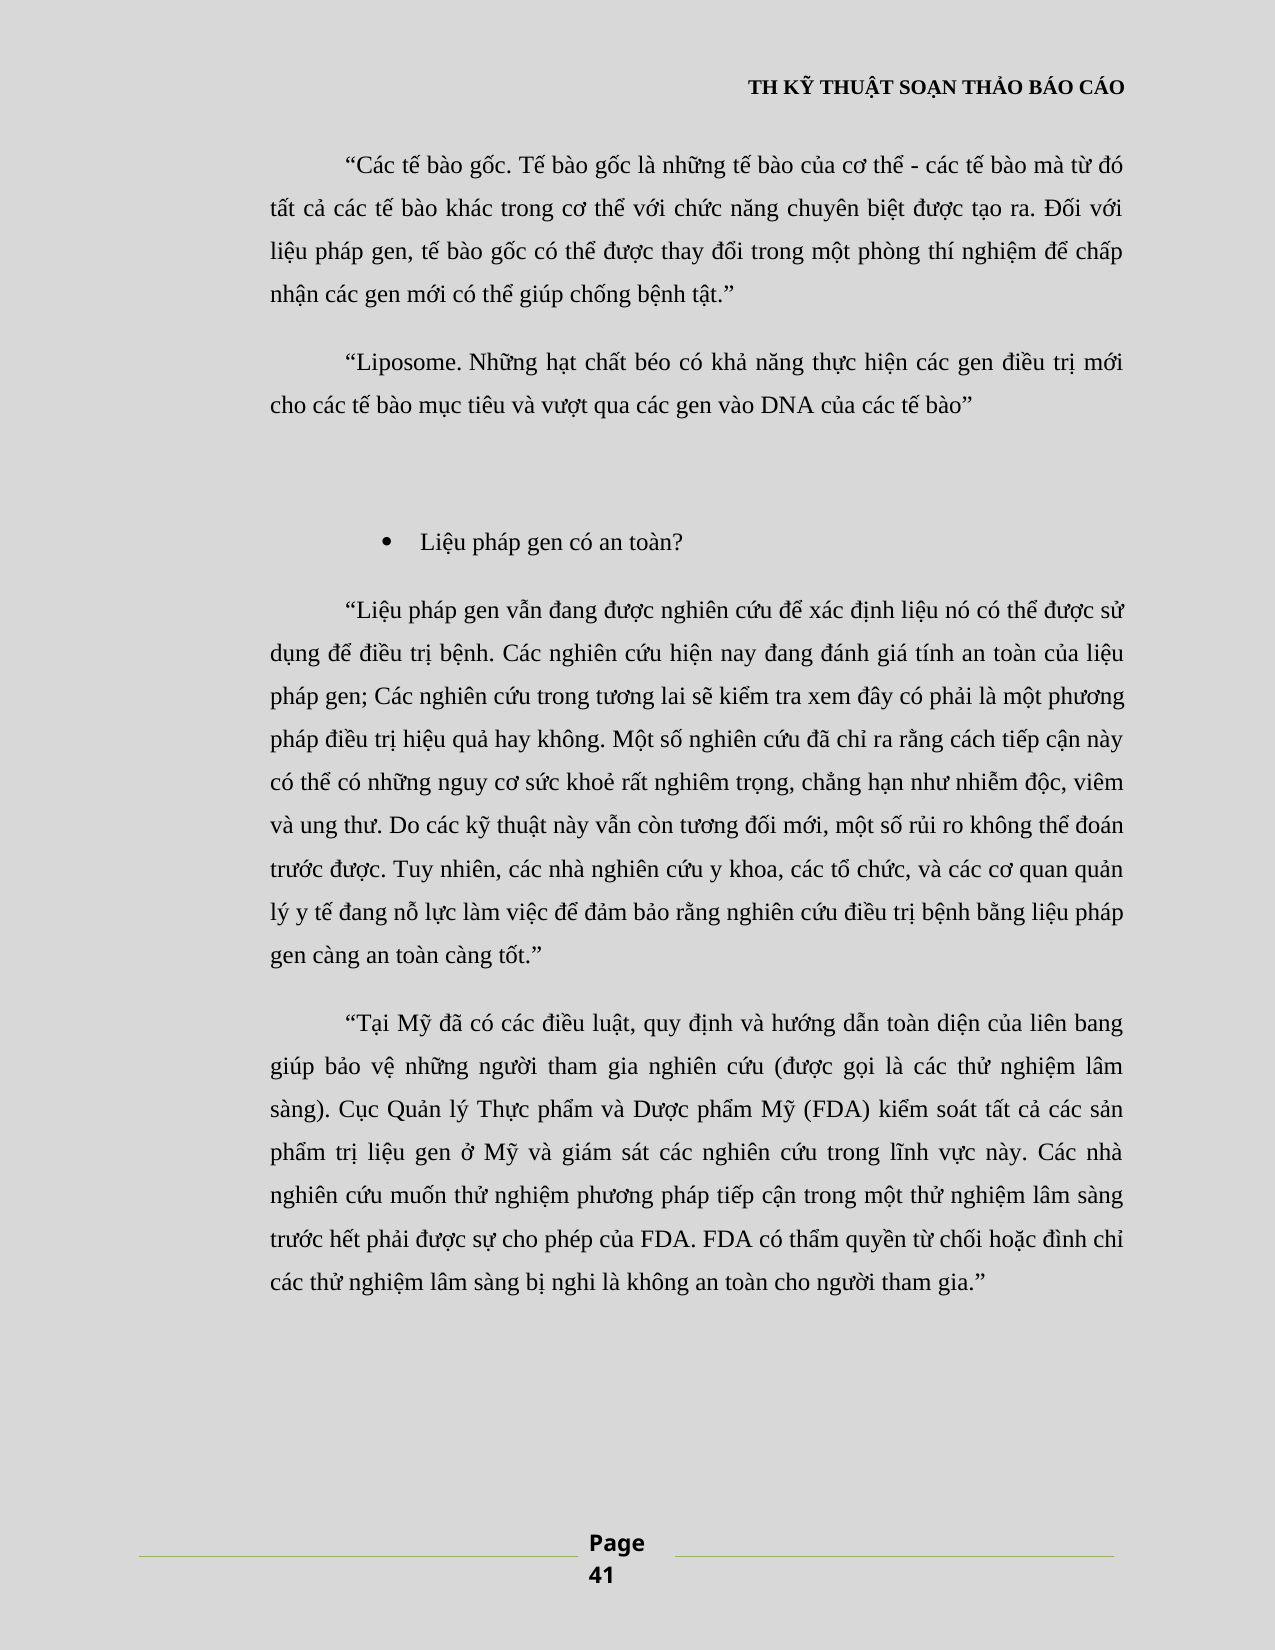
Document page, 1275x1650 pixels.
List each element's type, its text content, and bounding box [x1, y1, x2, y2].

subtitle “Các tế bào gốc. Tế bào gốc là những tế bào của cơ thể - các tế bào mà từ đó tất cả các tế bào khác trong cơ thể với chức năng chuyên biệt được tạo ra. Đối với liệu pháp gen, tế bào gốc có thể được thay đổi trong một phòng thí nghiệm để chấp nhận các gen mới có thể giúp chống bệnh tật.” [270, 150, 1125, 308]
subtitle “Liệu pháp gen vẫn đang được nghiên cứu để xác định liệu nó có thể được sử dụng để điều trị bệnh. Các nghiên cứu hiện nay đang đánh giá tính an toàn của liệu pháp gen; Các nghiên cứu trong tương lai sẽ kiểm tra xem đây có phải là một phương pháp điều trị hiệu quả hay không. Một số nghiên cứu đã chỉ ra rằng cách tiếp cận này có thể có những nguy cơ sức khoẻ rất nghiêm trọng, chẳng hạn như nhiễm độc, viêm và ung thư. Do các kỹ thuật này vẫn còn tương đối mới, một số rủi ro không thể đoán trước được. Tuy nhiên, các nhà nghiên cứu y khoa, các tổ chức, và các cơ quan quản lý y tế đang nỗ lực làm việc để đảm bảo rằng nghiên cứu điều trị bệnh bằng liệu pháp gen càng an toàn càng tốt.” [270, 595, 1125, 969]
subtitle “Tại Mỹ đã có các điều luật, quy định và hướng dẫn toàn diện của liên bang giúp bảo vệ những người tham gia nghiên cứu (được gọi là các thử nghiệm lâm sàng). Cục Quản lý Thực phẩm và Dược phẩm Mỹ (FDA) kiểm soát tất cả các sản phẩm trị liệu gen ở Mỹ và giám sát các nghiên cứu trong lĩnh vực này. Các nhà nghiên cứu muốn thử nghiệm phương pháp tiếp cận trong một thử nghiệm lâm sàng trước hết phải được sự cho phép của FDA. FDA có thẩm quyền từ chối hoặc đình chỉ các thử nghiệm lâm sàng bị nghi là không an toàn cho người tham gia.” [270, 1008, 1125, 1296]
subtitle “Liposome. Những hạt chất béo có khả năng thực hiện các gen điều trị mới cho các tế bào mục tiêu và vượt qua các gen vào DNA của các tế bào” [270, 347, 1125, 419]
subtitle Liệu pháp gen có an toàn? [382, 527, 1125, 556]
